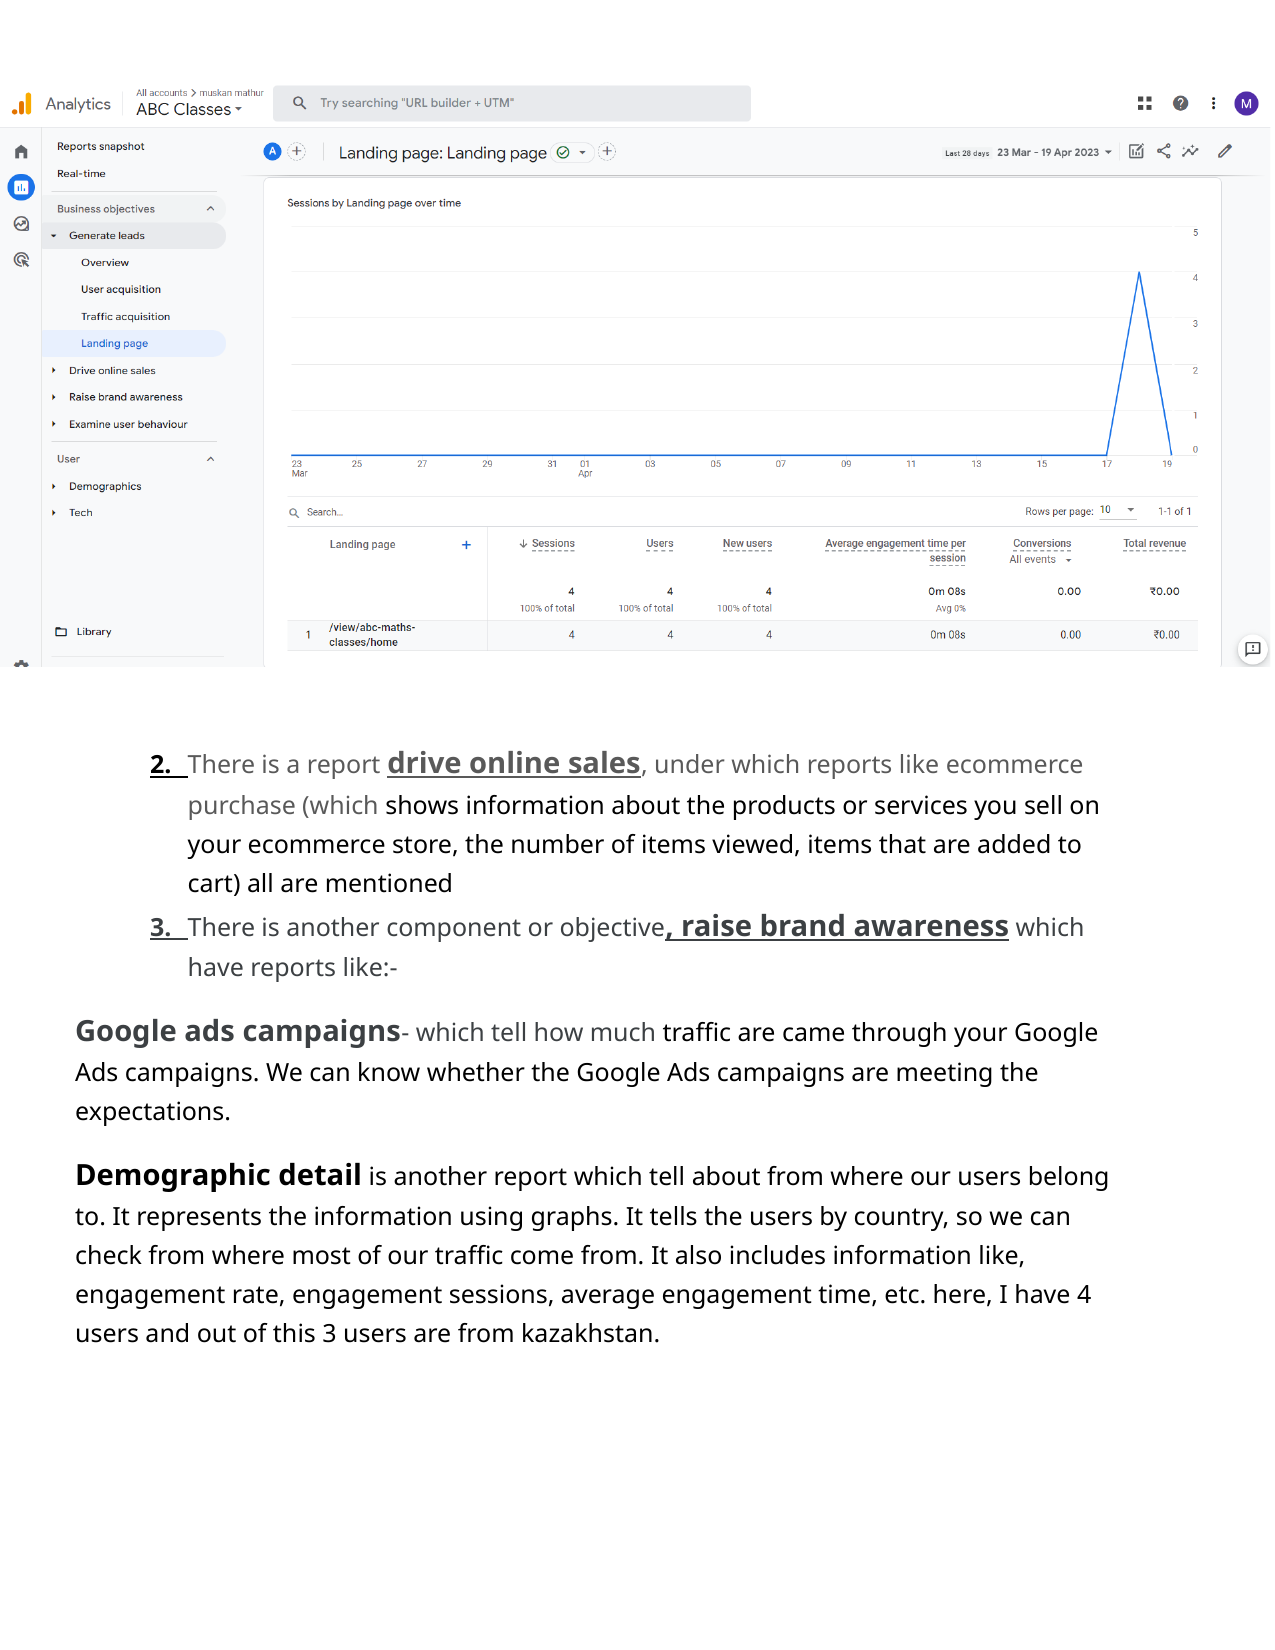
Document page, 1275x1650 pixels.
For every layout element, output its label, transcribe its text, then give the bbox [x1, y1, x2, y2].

text Google ads campaigns- which tell how much traffic are came through your Google Ads campaigns. We can know whether the Google Ads campaigns are meeting the expectations. [75, 1010, 1125, 1128]
list There is a report drive online sales, under which reports like ecommerce purchase (which shows information about the products or services you sell on your ecommerce store, the number of items viewed, items that are added to cart) all are mentioned [150, 743, 1125, 900]
text Demographic detail is another report which tell about from where our users belong to. It represents the information using graphs. It tells the users by country, so we can check from where most of our traffic come from. It also includes information like, engagement rate, engagement sessions, average engagement time, etc. here, I have 4 users and out of this 3 users are from kazakhstan. [75, 1154, 1125, 1350]
picture [0, 81, 1271, 667]
list There is another component or objective, raise brand awareness which have reports like:- [150, 905, 1125, 984]
